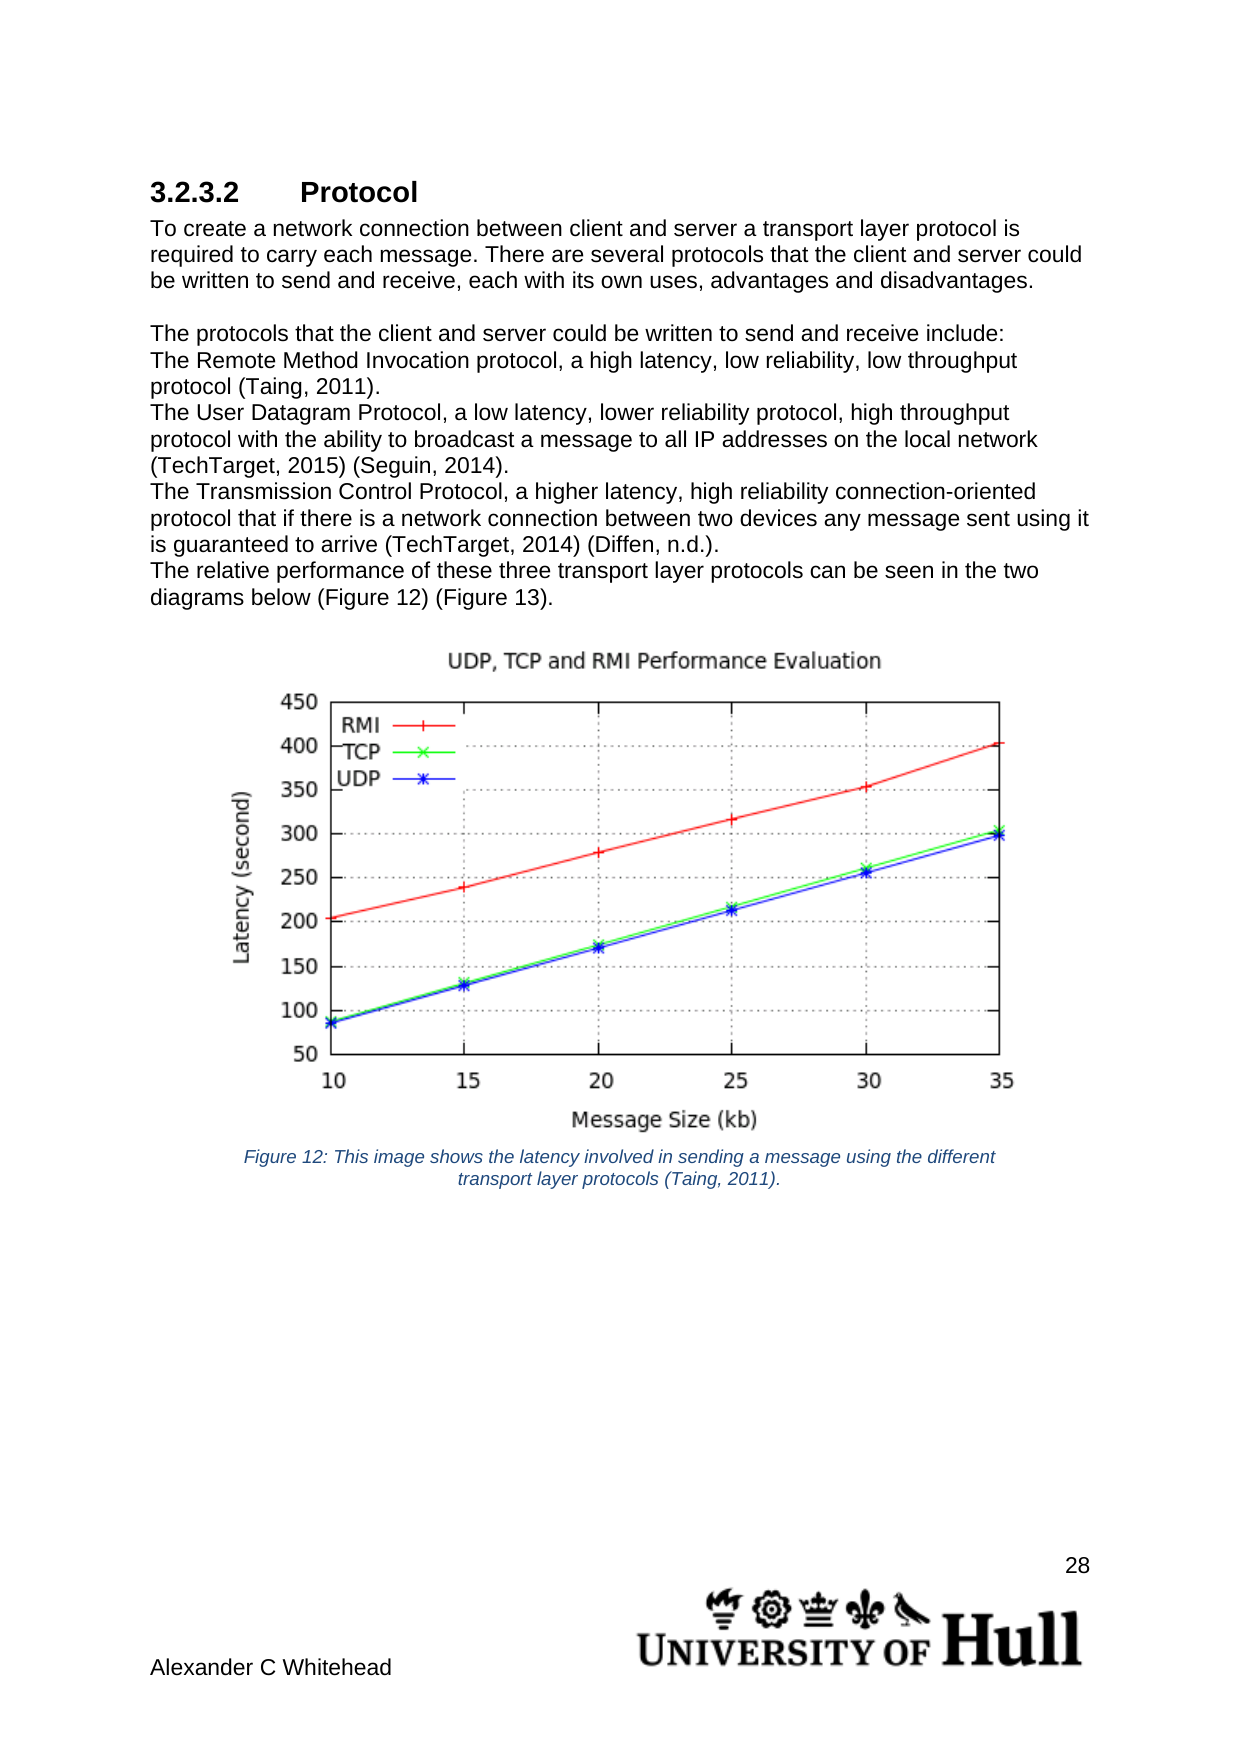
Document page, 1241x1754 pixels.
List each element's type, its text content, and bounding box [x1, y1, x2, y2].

subtitle Protocol [150, 175, 1090, 208]
text The Transmission Control Protocol, a higher latency, high reliability connection-oriented protocol that if there is a network connection between two devices any message sent using it is guaranteed to arrive . [150, 478, 1090, 557]
text The protocols that the client and server could be written to send and receive include: [150, 320, 1090, 347]
text The Remote Method Invocation protocol, a high latency, low reliability, low throughput protocol . [150, 347, 1090, 399]
text To create a network connection between client and server a transport layer protocol is required to carry each message. There are several protocols that the client and server could be written to send and receive, each with its own uses, advantages and disadvantages. [150, 215, 1090, 294]
text The User Datagram Protocol, a low latency, lower reliability protocol, high throughput protocol with the ability to broadcast a message to all IP addresses on the local network . [150, 399, 1090, 478]
text The relative performance of these three transport layer protocols can be seen in the two diagrams below (Figure 12) (Figure 13). [150, 557, 1090, 610]
picture [224, 636, 1016, 1137]
picture [630, 1578, 1091, 1676]
